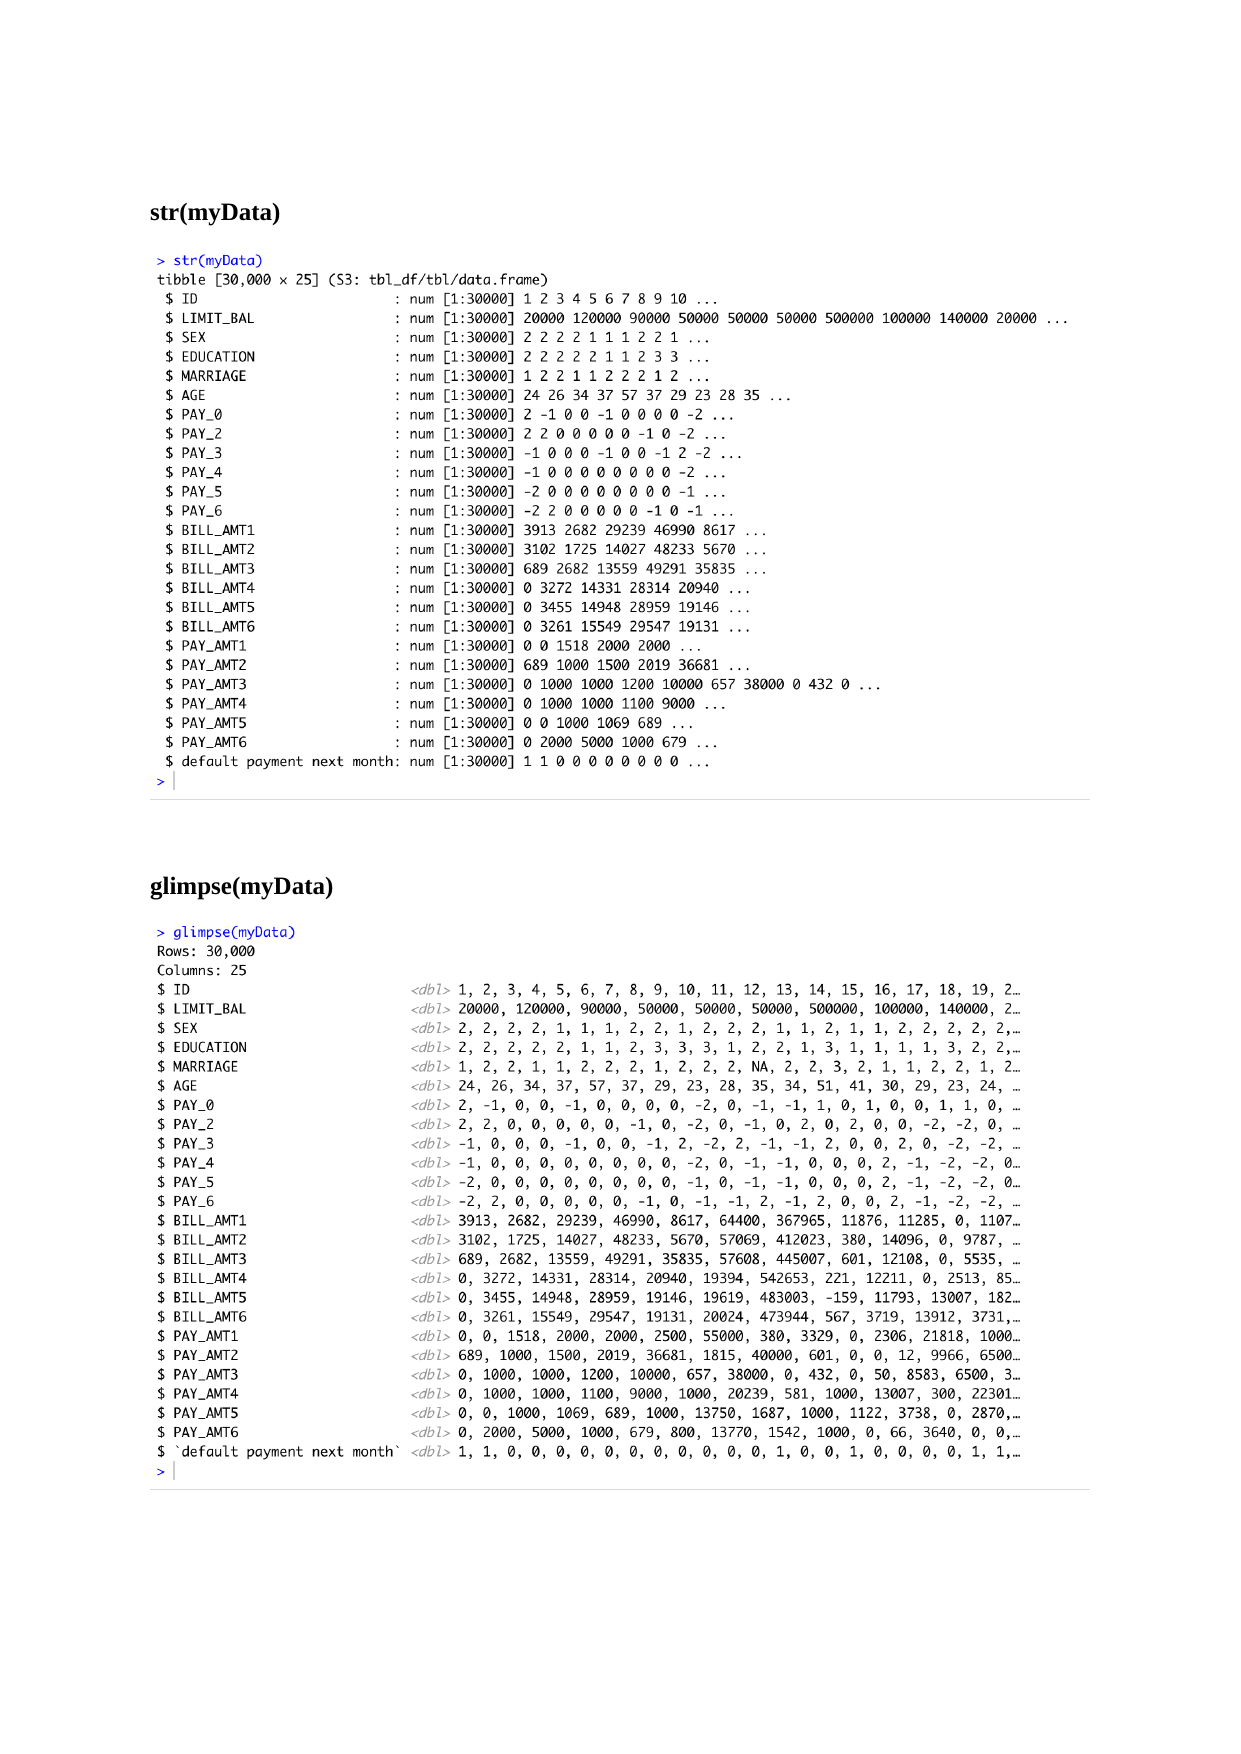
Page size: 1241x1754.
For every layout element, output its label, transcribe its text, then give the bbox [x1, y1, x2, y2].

picture [150, 924, 1090, 1490]
text glimpse(myData) [150, 874, 1090, 899]
picture [150, 250, 1090, 800]
text str(myData) [150, 200, 1090, 225]
